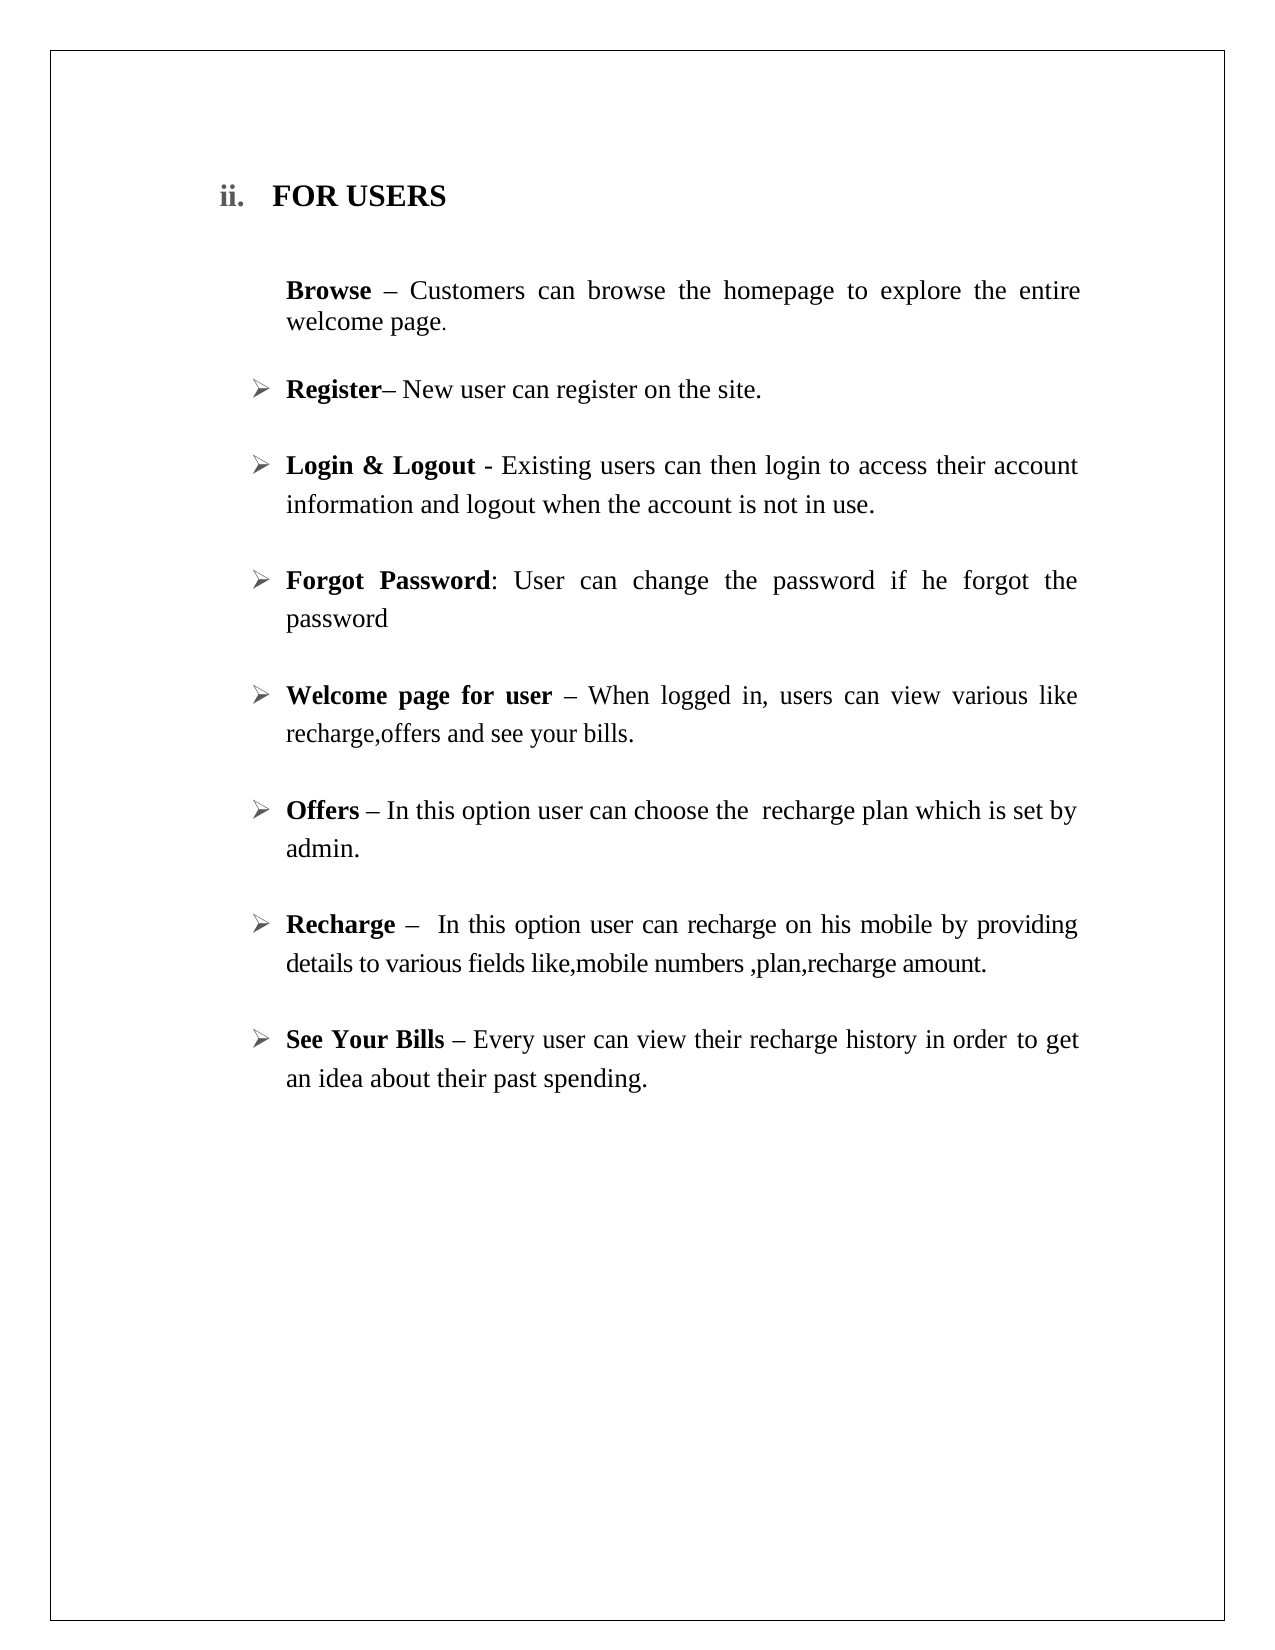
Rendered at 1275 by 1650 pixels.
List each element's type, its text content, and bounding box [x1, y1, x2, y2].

list See Your Bills – Every user can view their recharge history in order to get an idea about their past spending. [250, 1023, 1079, 1093]
list Forgot Password: User can change the password if he forgot the password [250, 564, 1078, 634]
list Welcome page for user – When logged in, users can view various like recharge,offers and see your bills. [250, 679, 1079, 748]
list Register– New user can register on the site. [250, 373, 1078, 404]
list Browse – Customers can browse the homepage to explore the entire welcome page. [286, 274, 1181, 336]
list Offers – In this option user can choose the recharge plan which is set by admin. [250, 794, 1079, 863]
list Login & Logout - Existing users can then login to access their account information and logout when the account is not in use. [250, 449, 1078, 519]
list Recharge – In this option user can recharge on his mobile by providing details to various fields like,mobile numbers ,plan,recharge amount. [250, 909, 1079, 978]
subtitle FOR USERS [219, 177, 1181, 213]
